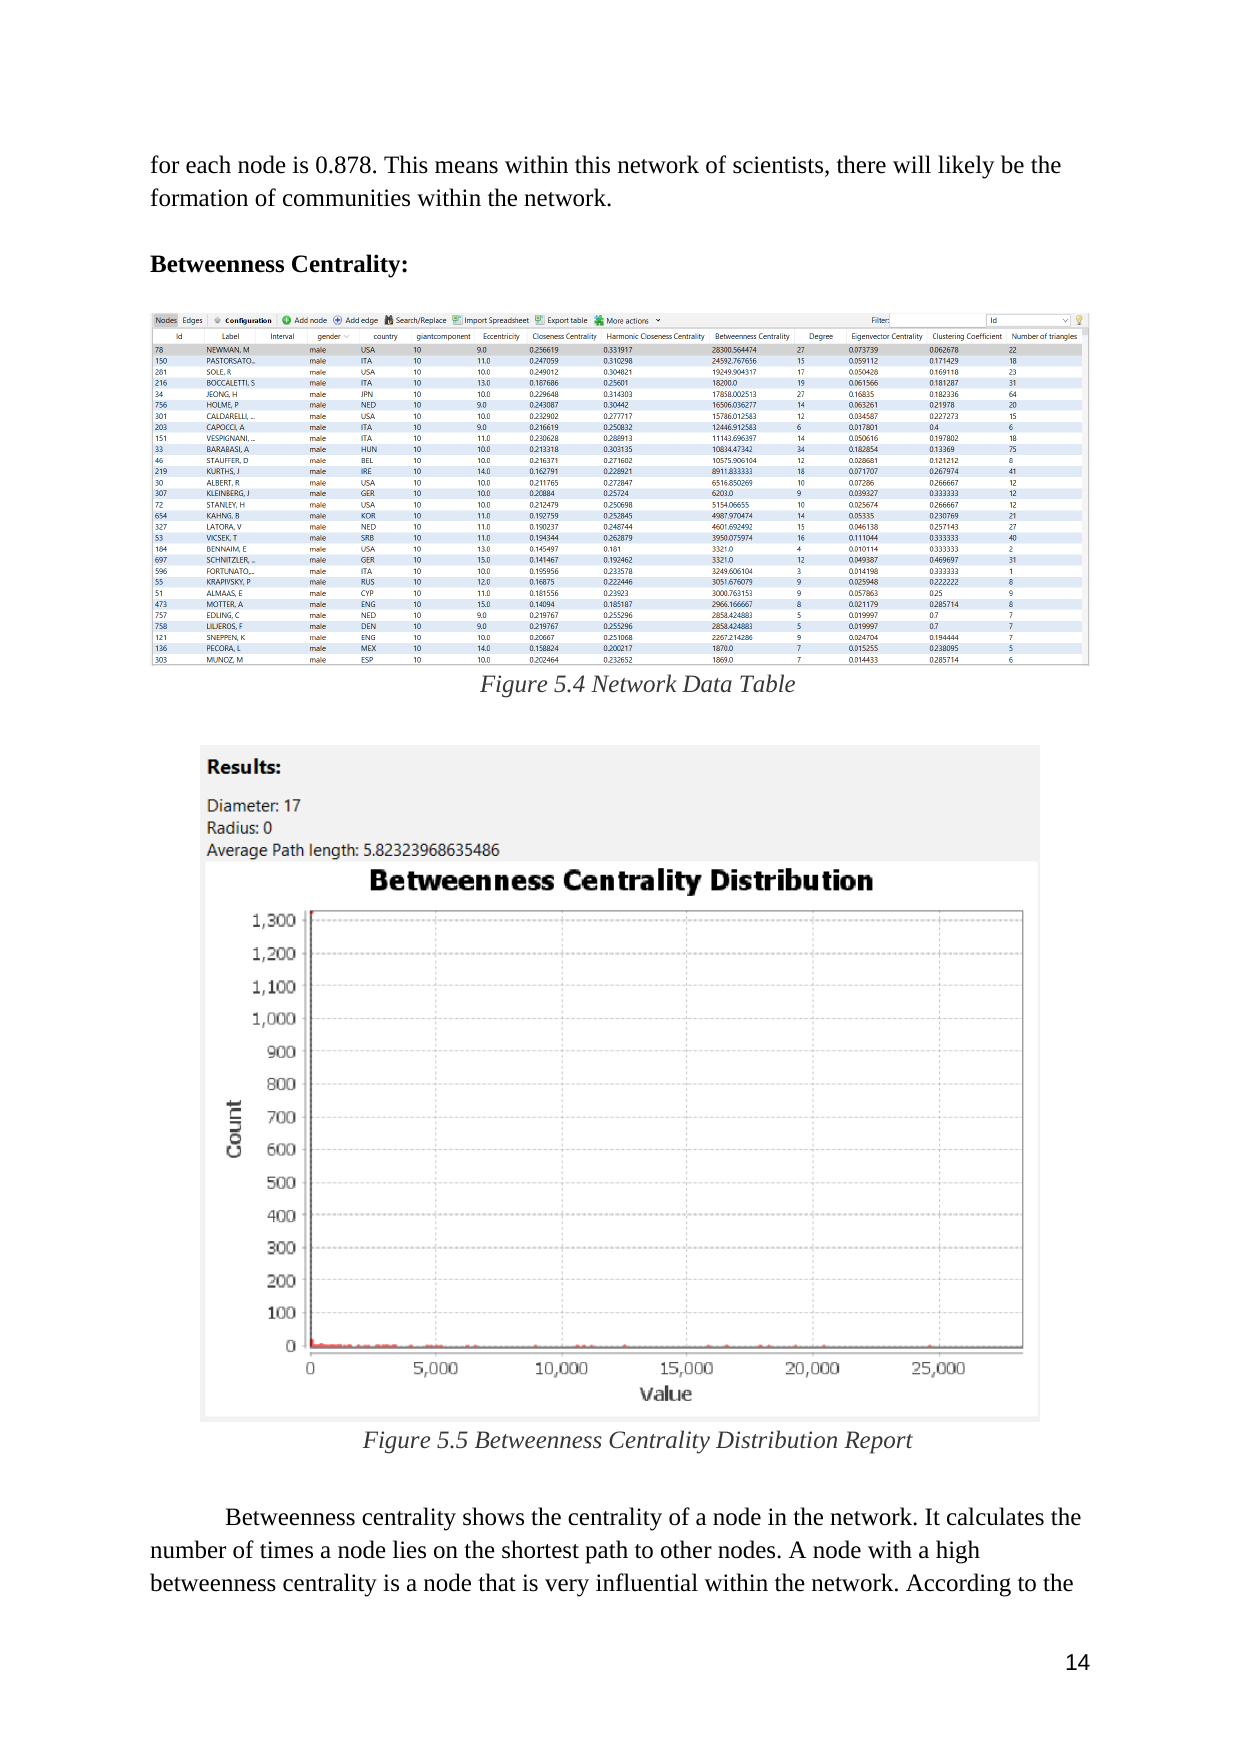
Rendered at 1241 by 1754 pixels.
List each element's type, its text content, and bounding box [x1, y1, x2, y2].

text Figure 5.4 Network Data Table [187, 669, 1090, 698]
text Figure 5.5 Betweenness Centrality Distribution Report [187, 1426, 1090, 1454]
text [150, 1502, 1090, 1597]
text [150, 150, 1090, 212]
picture [150, 313, 1091, 666]
picture [200, 745, 1041, 1422]
text Betweenness Centrality: [150, 249, 1090, 278]
